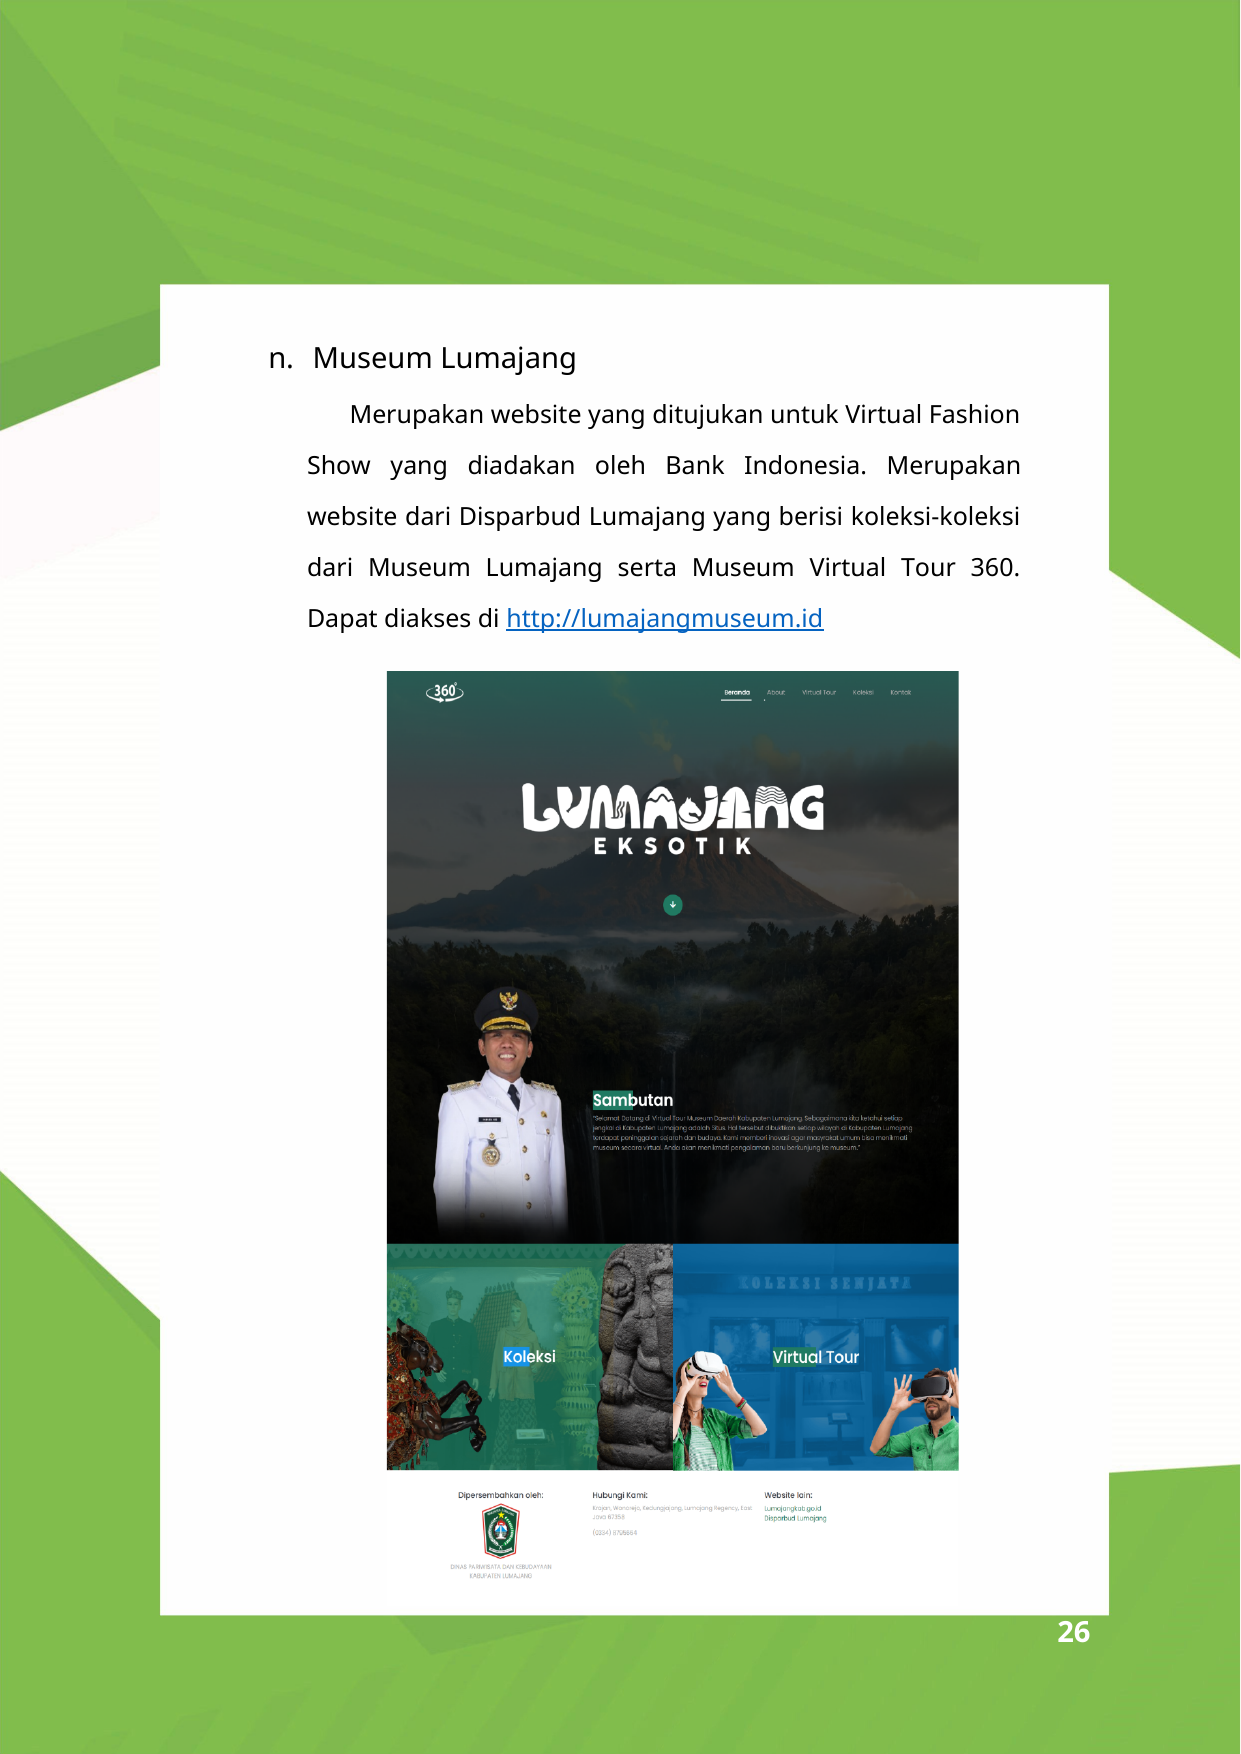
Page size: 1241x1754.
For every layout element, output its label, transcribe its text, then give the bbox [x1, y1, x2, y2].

list Merupakan website yang ditujukan untuk Virtual Fashion Show yang diadakan oleh Bank Indonesia. Merupakan website dari Disparbud Lumajang yang berisi koleksi-koleksi dari Museum Lumajang serta Museum Virtual Tour 360. Dapat diakses di http://lumajangmuseum.id [307, 397, 1021, 635]
list Museum Lumajang [268, 337, 1090, 377]
picture [0, 0, 1241, 1754]
